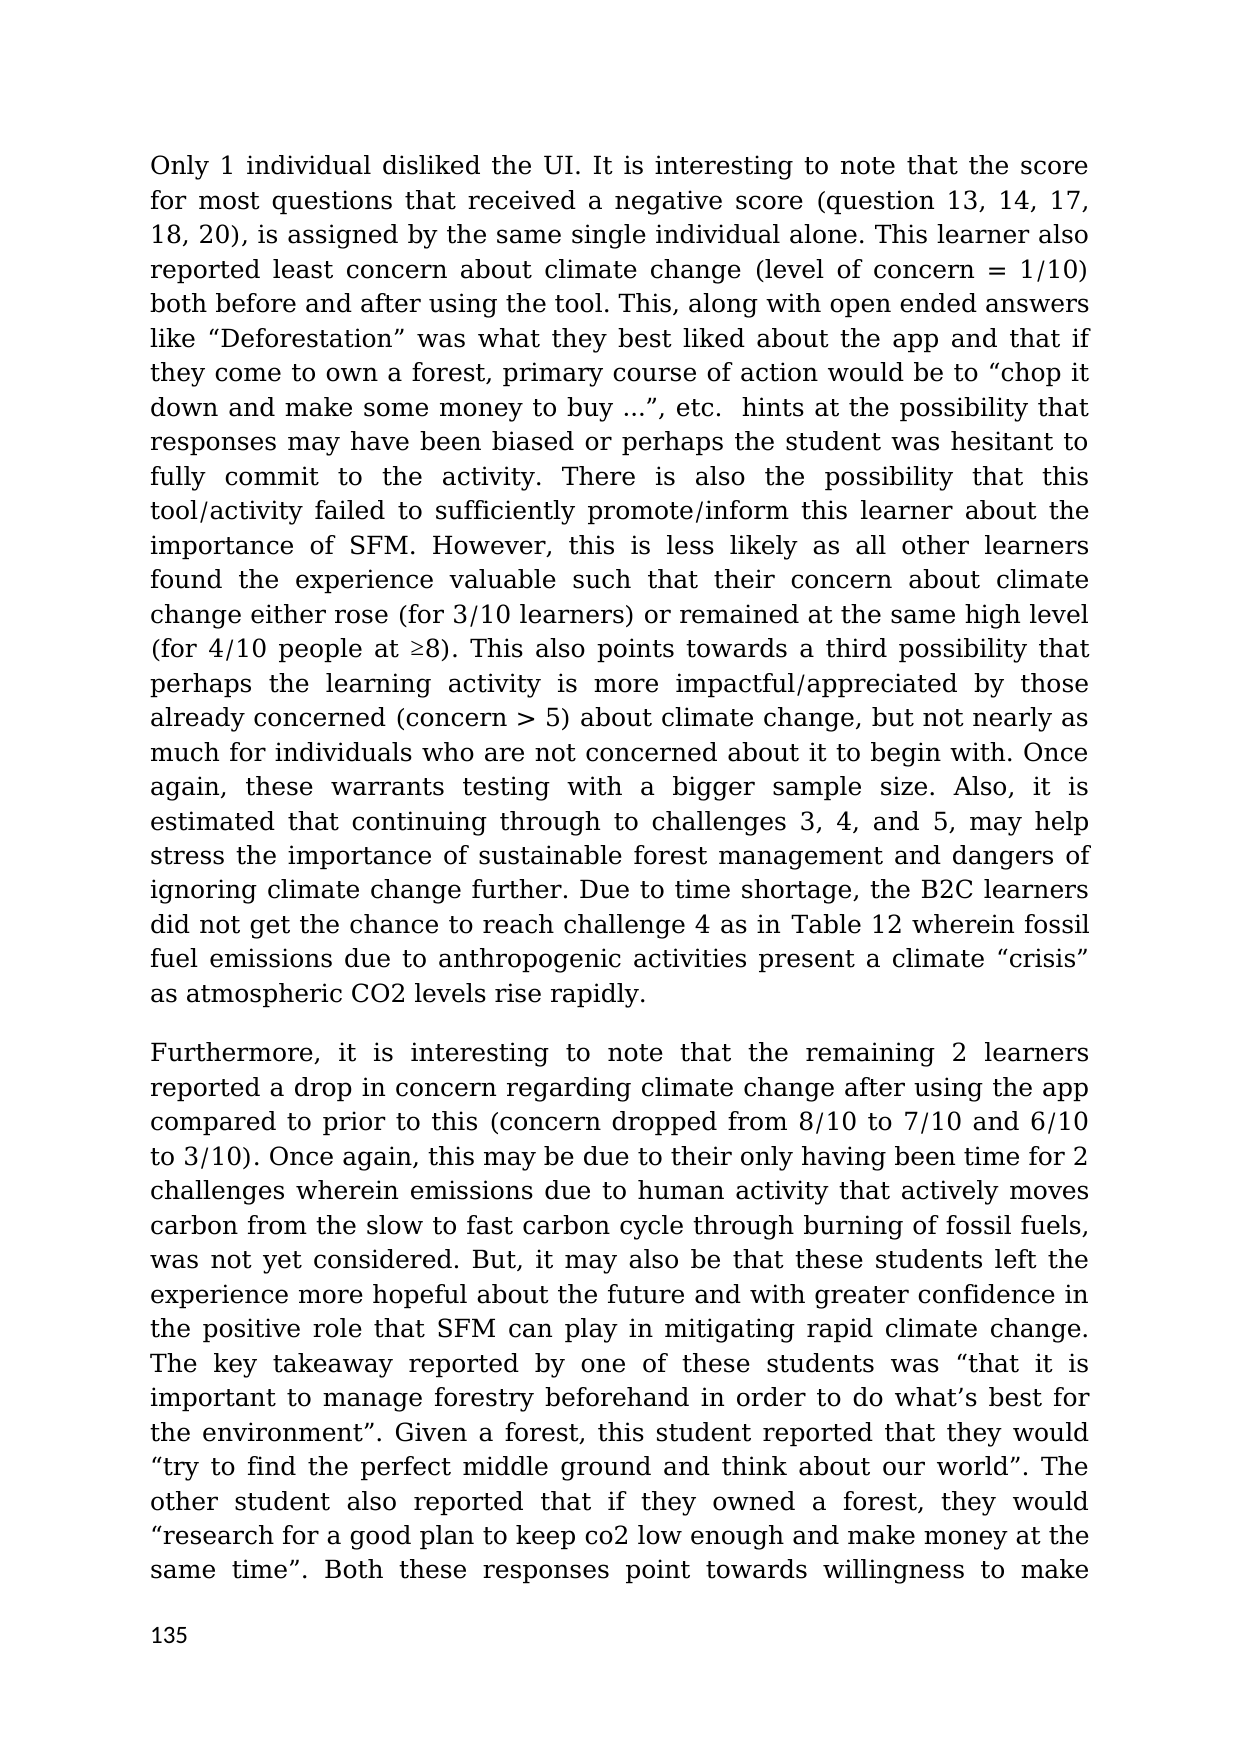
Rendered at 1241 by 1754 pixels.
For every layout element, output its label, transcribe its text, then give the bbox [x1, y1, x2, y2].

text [150, 1037, 1090, 1584]
text Only 1 individual disliked the UI. It is interesting to note that the score for most questions that received a negative score (question 13, 14, 17, 18, 20), is assigned by the same single individual alone. This learner also reported least concern about climate change (level of concern = 1/10) both before and after using the tool. This, along with open ended answers like “Deforestation” was what they best liked about the app and that if they come to own a forest, primary course of action would be to “chop it down and make some money to buy …”, etc. hints at the possibility that responses may have been biased or perhaps the student was hesitant to fully commit to the activity. There is also the possibility that this tool/activity failed to sufficiently promote/inform this learner about the importance of SFM. However, this is less likely as all other learners found the experience valuable such that their concern about climate change either rose (for 3/10 learners) or remained at the same high level (for 4/10 people at 8). This also points towards a third possibility that perhaps the learning activity is more impactful/appreciated by those already concerned (concern > 5) about climate change, but not nearly as much for individuals who are not concerned about it to begin with. Once again, these warrants testing with a bigger sample size. Also, it is estimated that continuing through to challenges 3, 4, and 5, may help stress the importance of sustainable forest management and dangers of ignoring climate change further. Due to time shortage, the B2C learners did not get the chance to reach challenge 4 as in Table 12 wherein fossil fuel emissions due to anthropogenic activities present a climate “crisis” as atmospheric CO2 levels rise rapidly. [150, 150, 1090, 1007]
